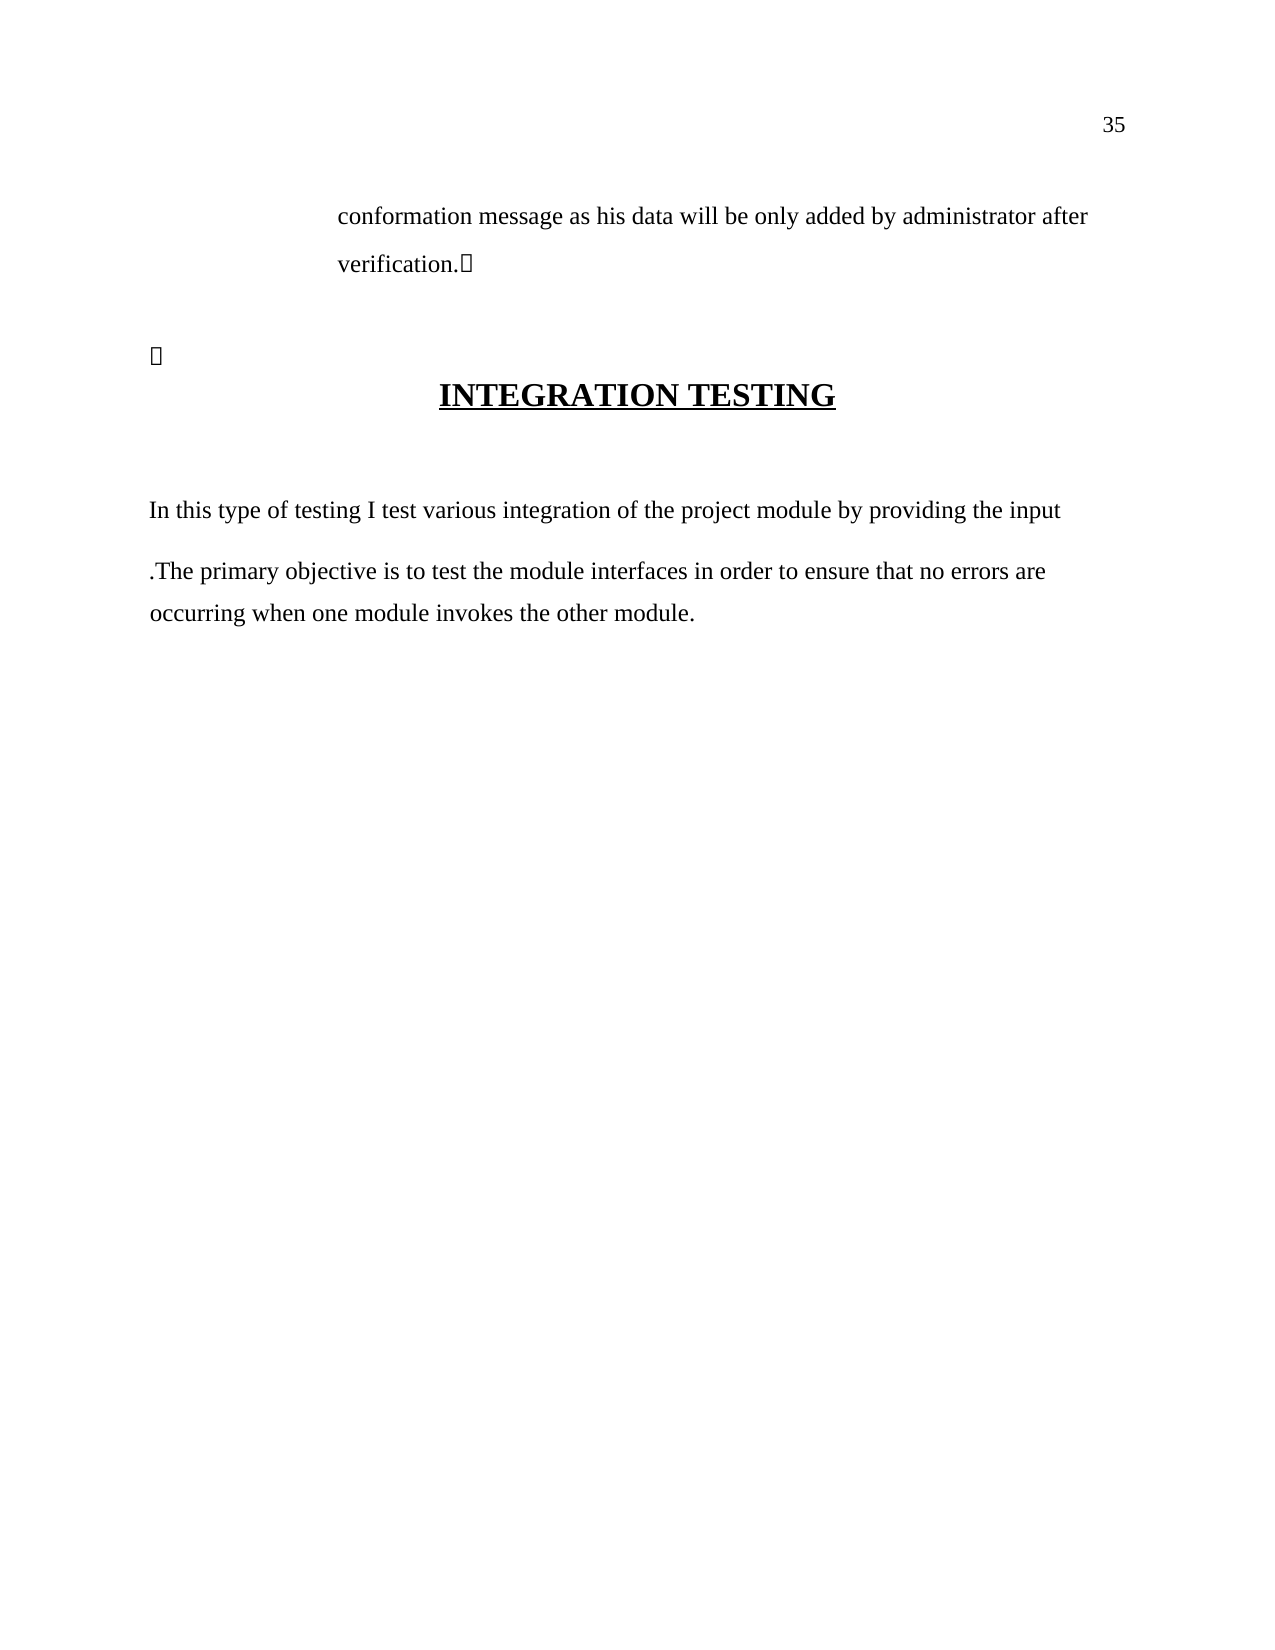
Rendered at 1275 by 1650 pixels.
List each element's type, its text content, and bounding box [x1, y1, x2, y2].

subtitle INTEGRATION TESTING [234, 375, 1040, 414]
text .The primary objective is to test the module interfaces in order to ensure that no errors are occurring when one module invokes the other module. [148, 556, 1131, 626]
text  [148, 338, 1136, 372]
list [300, 201, 1108, 280]
text In this type of testing I test various integration of the project module by providing the input [148, 495, 1131, 524]
